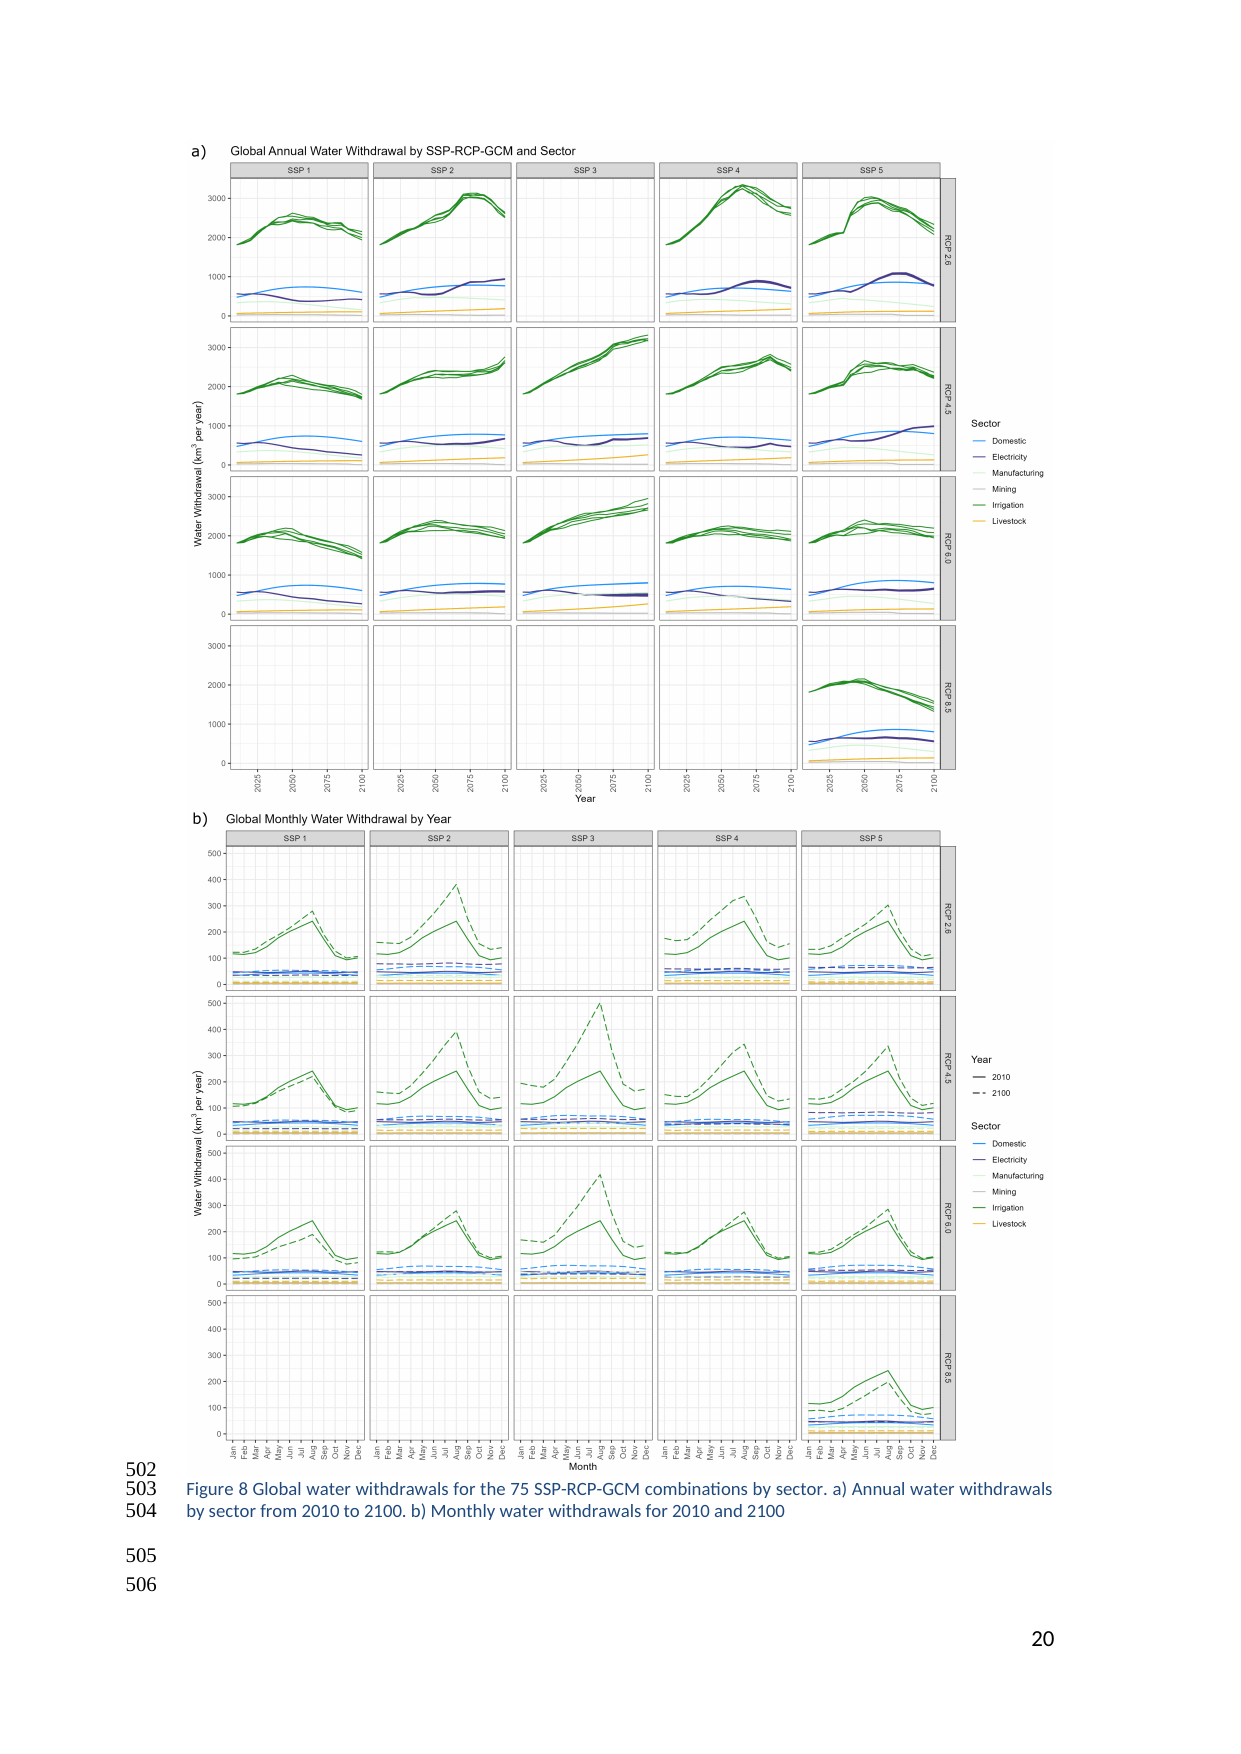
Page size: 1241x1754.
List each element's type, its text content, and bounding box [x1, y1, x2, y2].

picture [186, 141, 1054, 1477]
